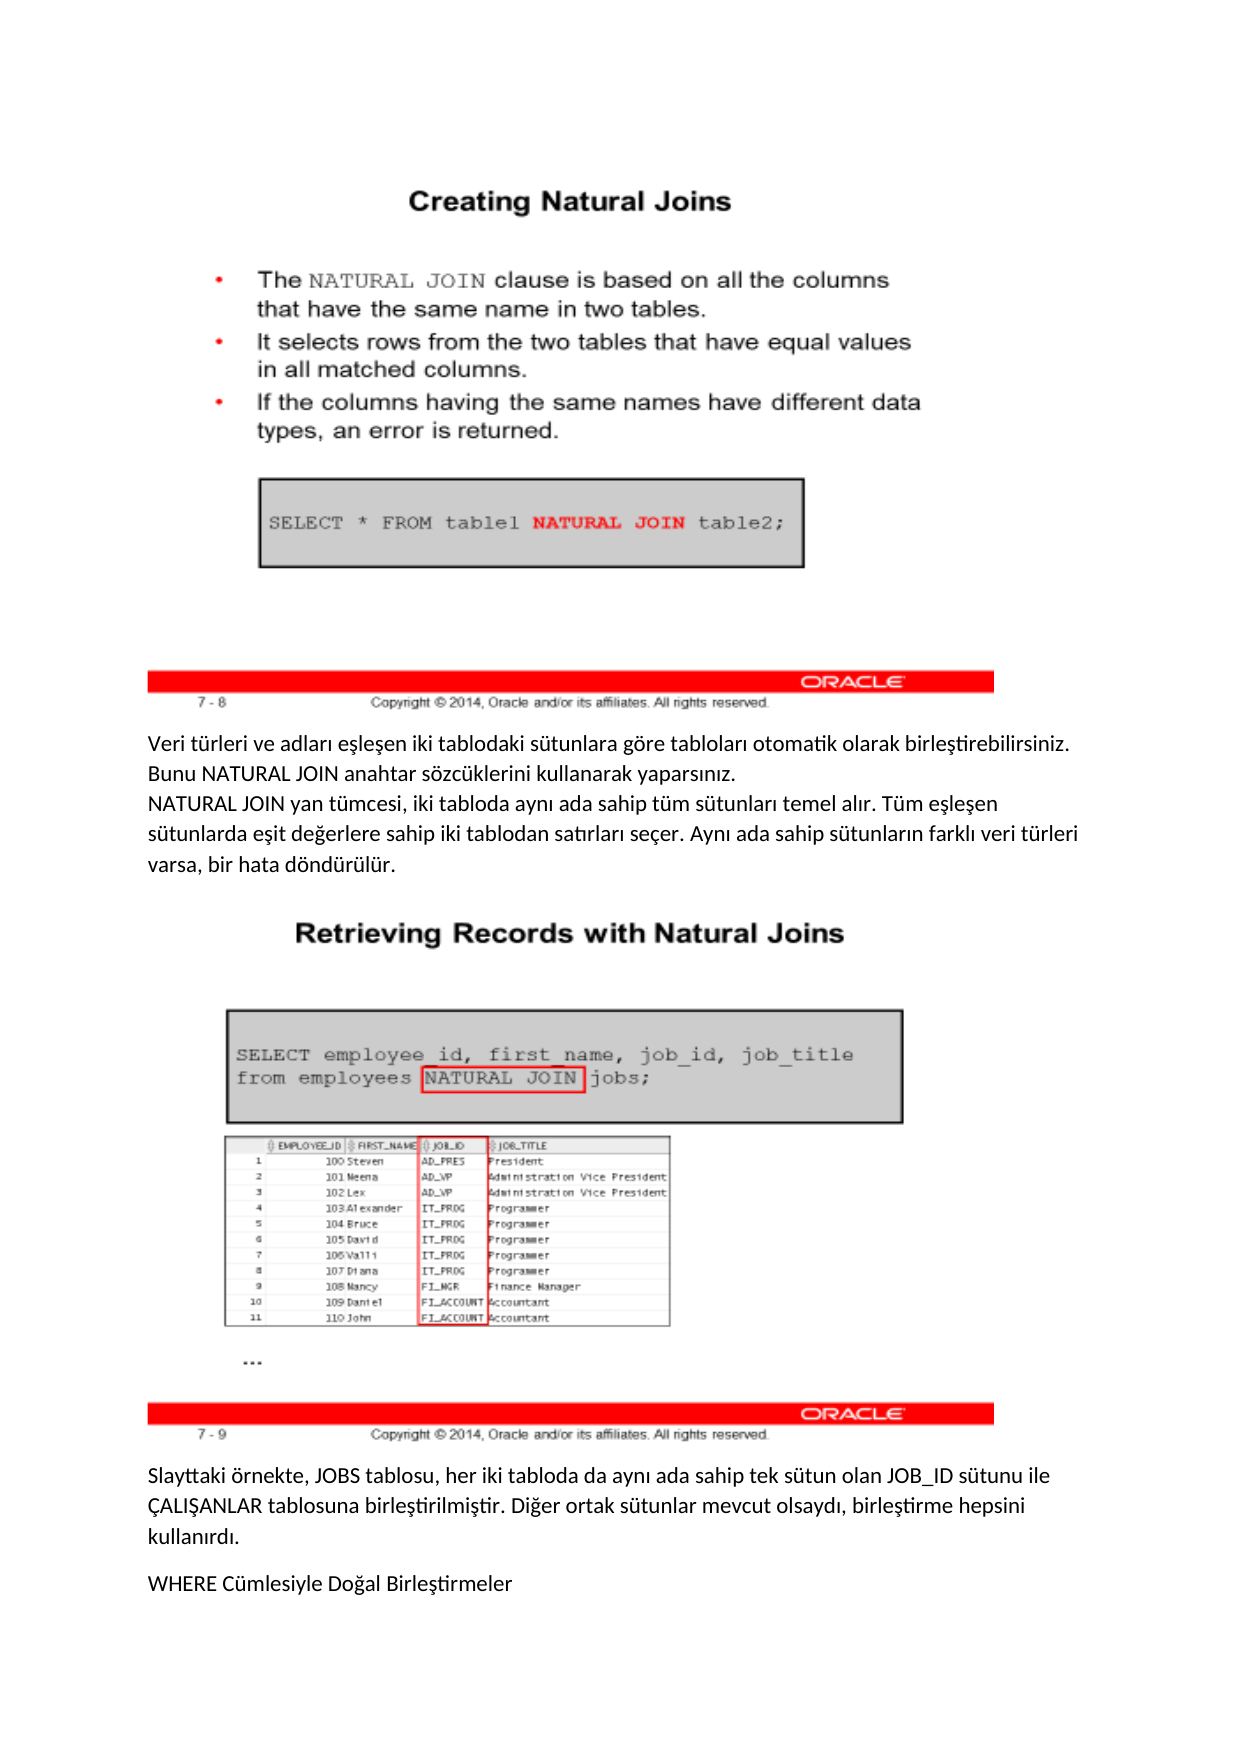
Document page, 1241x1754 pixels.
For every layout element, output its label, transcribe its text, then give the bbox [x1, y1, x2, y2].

picture [147, 880, 994, 1443]
picture [147, 147, 994, 711]
text WHERE Cümlesiyle Doğal Birleştirmeler [148, 1569, 1093, 1597]
text Slayttaki örnekte, JOBS tablosu, her iki tabloda da aynı ada sahip tek sütun olan JOB_ID sütunu ile ÇALIŞANLAR tablosuna birleştirilmiştir. Diğer ortak sütunlar mevcut olsaydı, birleştirme hepsini kullanırdı. [148, 1461, 1093, 1550]
